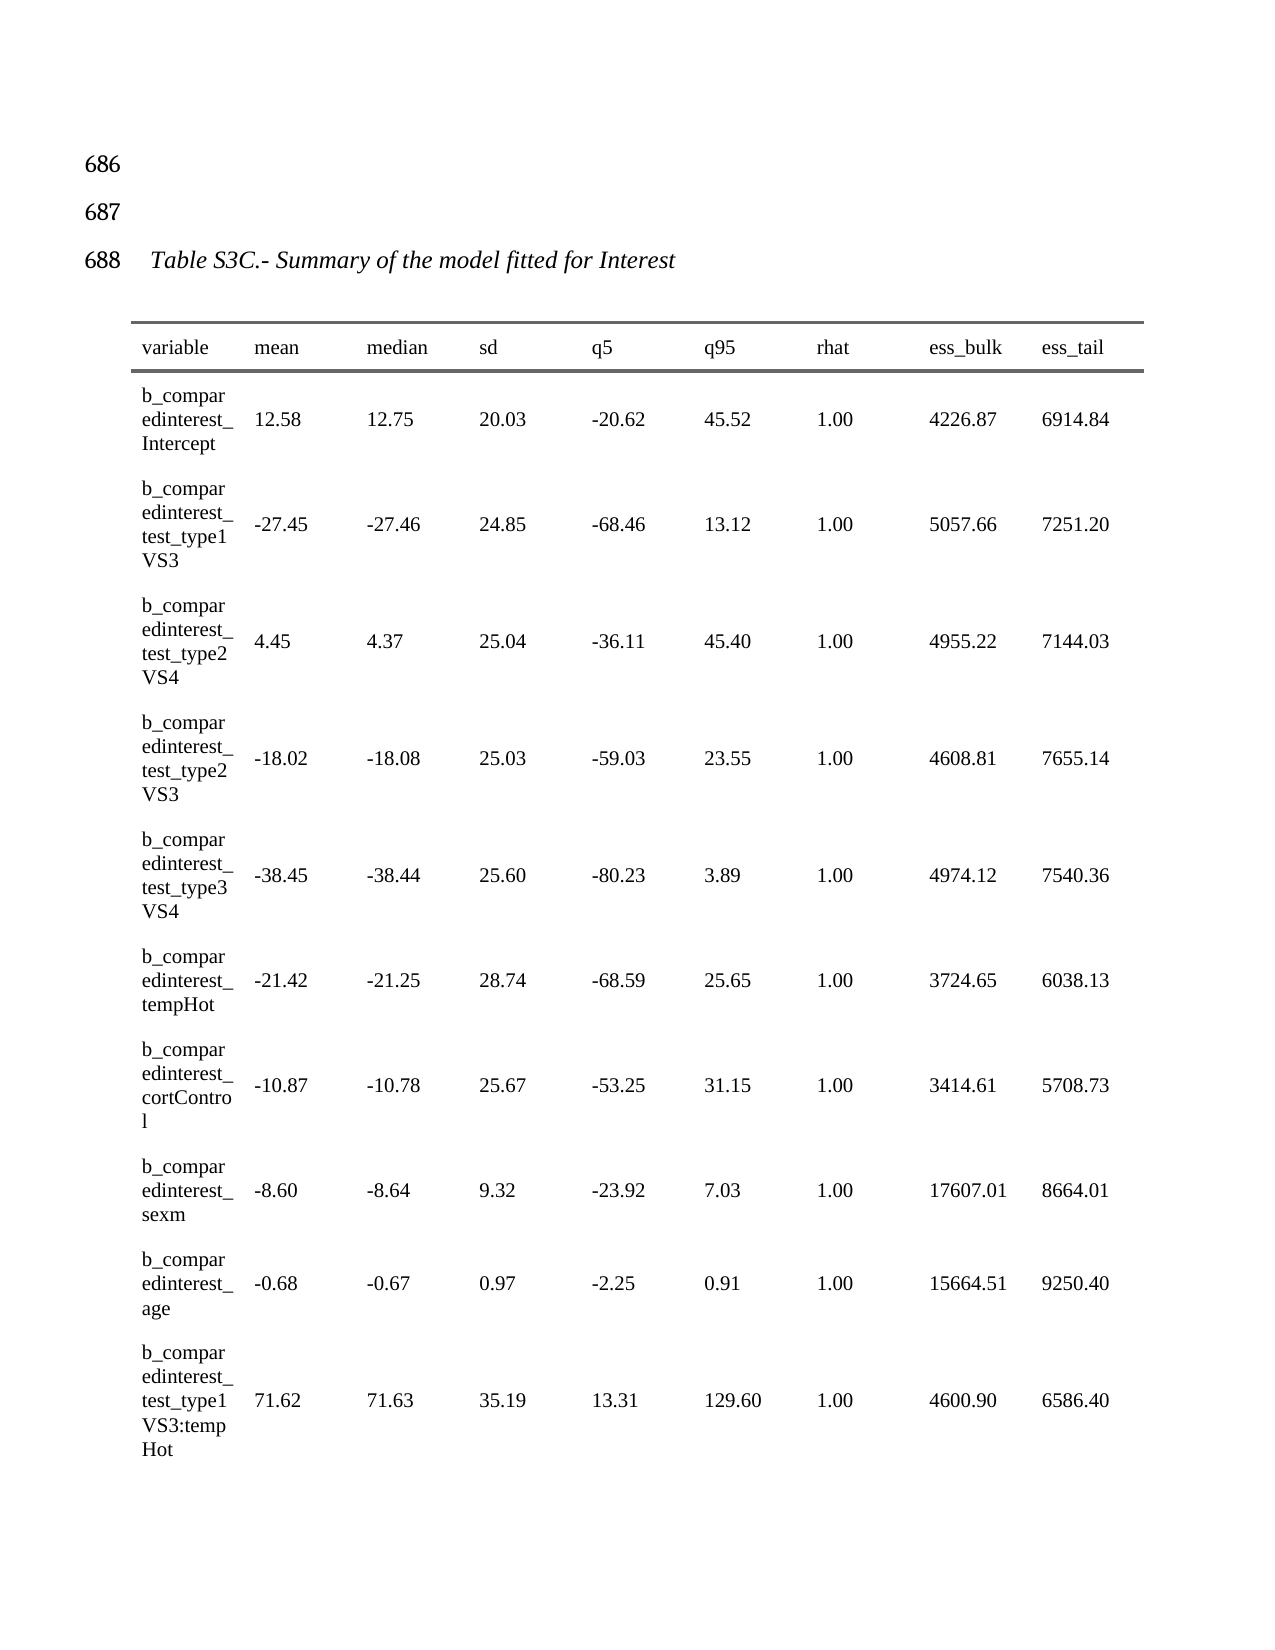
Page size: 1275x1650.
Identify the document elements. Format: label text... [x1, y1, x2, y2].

table_cell 4974.12 [919, 817, 1031, 934]
table_cell -68.46 [581, 465, 694, 582]
table_header median [356, 324, 469, 369]
table_cell 4.37 [356, 583, 469, 699]
table_cell b_comparedinterest_Intercept [131, 373, 244, 465]
table_cell 4226.87 [919, 373, 1031, 465]
table_cell -8.60 [244, 1144, 356, 1237]
table_cell 71.63 [356, 1330, 469, 1471]
table_cell 4.45 [244, 583, 356, 699]
table_cell 13.12 [694, 465, 806, 582]
table_cell 25.04 [469, 583, 581, 699]
table_cell 7144.03 [1031, 583, 1144, 699]
table_cell -0.68 [244, 1237, 356, 1330]
table_cell 7251.20 [1031, 465, 1144, 582]
table_cell 6038.13 [1031, 934, 1144, 1027]
table_cell 1.00 [806, 934, 919, 1027]
table_cell -2.25 [581, 1237, 694, 1330]
table_cell -10.87 [244, 1027, 356, 1144]
table_cell 5057.66 [919, 465, 1031, 582]
table_cell 31.15 [694, 1027, 806, 1144]
table_cell -23.92 [581, 1144, 694, 1237]
table_cell 15664.51 [919, 1237, 1031, 1330]
table_cell 17607.01 [919, 1144, 1031, 1237]
table_cell 1.00 [806, 583, 919, 699]
table_header ess_bulk [919, 324, 1031, 369]
table_cell 1.00 [806, 1144, 919, 1237]
table_cell 20.03 [469, 373, 581, 465]
table_cell -21.42 [244, 934, 356, 1027]
table_cell -27.46 [356, 465, 469, 582]
table_cell b_comparedinterest_test_type3VS4 [131, 817, 244, 934]
table_cell 4955.22 [919, 583, 1031, 699]
table_cell b_comparedinterest_test_type2VS3 [131, 700, 244, 817]
table_cell 9250.40 [1031, 1237, 1144, 1330]
table_cell -38.44 [356, 817, 469, 934]
table_cell b_comparedinterest_tempHot [131, 934, 244, 1027]
table_cell 25.67 [469, 1027, 581, 1144]
table_header variable [131, 324, 244, 369]
table_cell 28.74 [469, 934, 581, 1027]
table_cell 25.03 [469, 700, 581, 817]
table_cell 45.40 [694, 583, 806, 699]
table_cell 3724.65 [919, 934, 1031, 1027]
table_cell -68.59 [581, 934, 694, 1027]
table_cell 1.00 [806, 1237, 919, 1330]
table_cell 8664.01 [1031, 1144, 1144, 1237]
table_cell -0.67 [356, 1237, 469, 1330]
table_cell 25.65 [694, 934, 806, 1027]
table_cell -38.45 [244, 817, 356, 934]
table_header sd [469, 324, 581, 369]
table_cell 7540.36 [1031, 817, 1144, 934]
table_cell -18.02 [244, 700, 356, 817]
table_cell 25.60 [469, 817, 581, 934]
table_cell -59.03 [581, 700, 694, 817]
table_cell 0.91 [694, 1237, 806, 1330]
table_header rhat [806, 324, 919, 369]
table_cell 7.03 [694, 1144, 806, 1237]
table_cell 24.85 [469, 465, 581, 582]
table_cell 1.00 [806, 465, 919, 582]
table_cell -80.23 [581, 817, 694, 934]
table_cell b_comparedinterest_test_type2VS4 [131, 583, 244, 699]
table_cell 5708.73 [1031, 1027, 1144, 1144]
table_cell 1.00 [806, 1027, 919, 1144]
table_cell 4608.81 [919, 700, 1031, 817]
table_cell -20.62 [581, 373, 694, 465]
table_cell 12.58 [244, 373, 356, 465]
table_cell -53.25 [581, 1027, 694, 1144]
table_cell -36.11 [581, 583, 694, 699]
table_cell 6586.40 [1031, 1330, 1144, 1471]
table_cell -18.08 [356, 700, 469, 817]
table_cell 1.00 [806, 700, 919, 817]
table_cell 3414.61 [919, 1027, 1031, 1144]
table_header ess_tail [1031, 324, 1144, 369]
table_cell b_comparedinterest_sexm [131, 1144, 244, 1237]
table_cell 9.32 [469, 1144, 581, 1237]
table_cell -8.64 [356, 1144, 469, 1237]
table_cell b_comparedinterest_cortControl [131, 1027, 244, 1144]
table_cell 0.97 [469, 1237, 581, 1330]
table_cell b_comparedinterest_age [131, 1237, 244, 1330]
table_cell 1.00 [806, 373, 919, 465]
table_cell 3.89 [694, 817, 806, 934]
table_header q95 [694, 324, 806, 369]
table_cell 45.52 [694, 373, 806, 465]
table_cell 13.31 [581, 1330, 694, 1471]
table_cell 6914.84 [1031, 373, 1144, 465]
table_cell b_comparedinterest_test_type1VS3:tempHot [131, 1330, 244, 1471]
table_header mean [244, 324, 356, 369]
table_cell -27.45 [244, 465, 356, 582]
table_cell 35.19 [469, 1330, 581, 1471]
table_cell 12.75 [356, 373, 469, 465]
table_cell b_comparedinterest_test_type1VS3 [131, 465, 244, 582]
table_cell 71.62 [244, 1330, 356, 1471]
table_cell 4600.90 [919, 1330, 1031, 1471]
table_cell -10.78 [356, 1027, 469, 1144]
table_cell 23.55 [694, 700, 806, 817]
table_header q5 [581, 324, 694, 369]
table_cell -21.25 [356, 934, 469, 1027]
table_cell 1.00 [806, 1330, 919, 1471]
table_cell 1.00 [806, 817, 919, 934]
table_cell 129.60 [694, 1330, 806, 1471]
text Table S3C.- Summary of the model fitted for Interest [150, 245, 1125, 274]
table_cell 7655.14 [1031, 700, 1144, 817]
